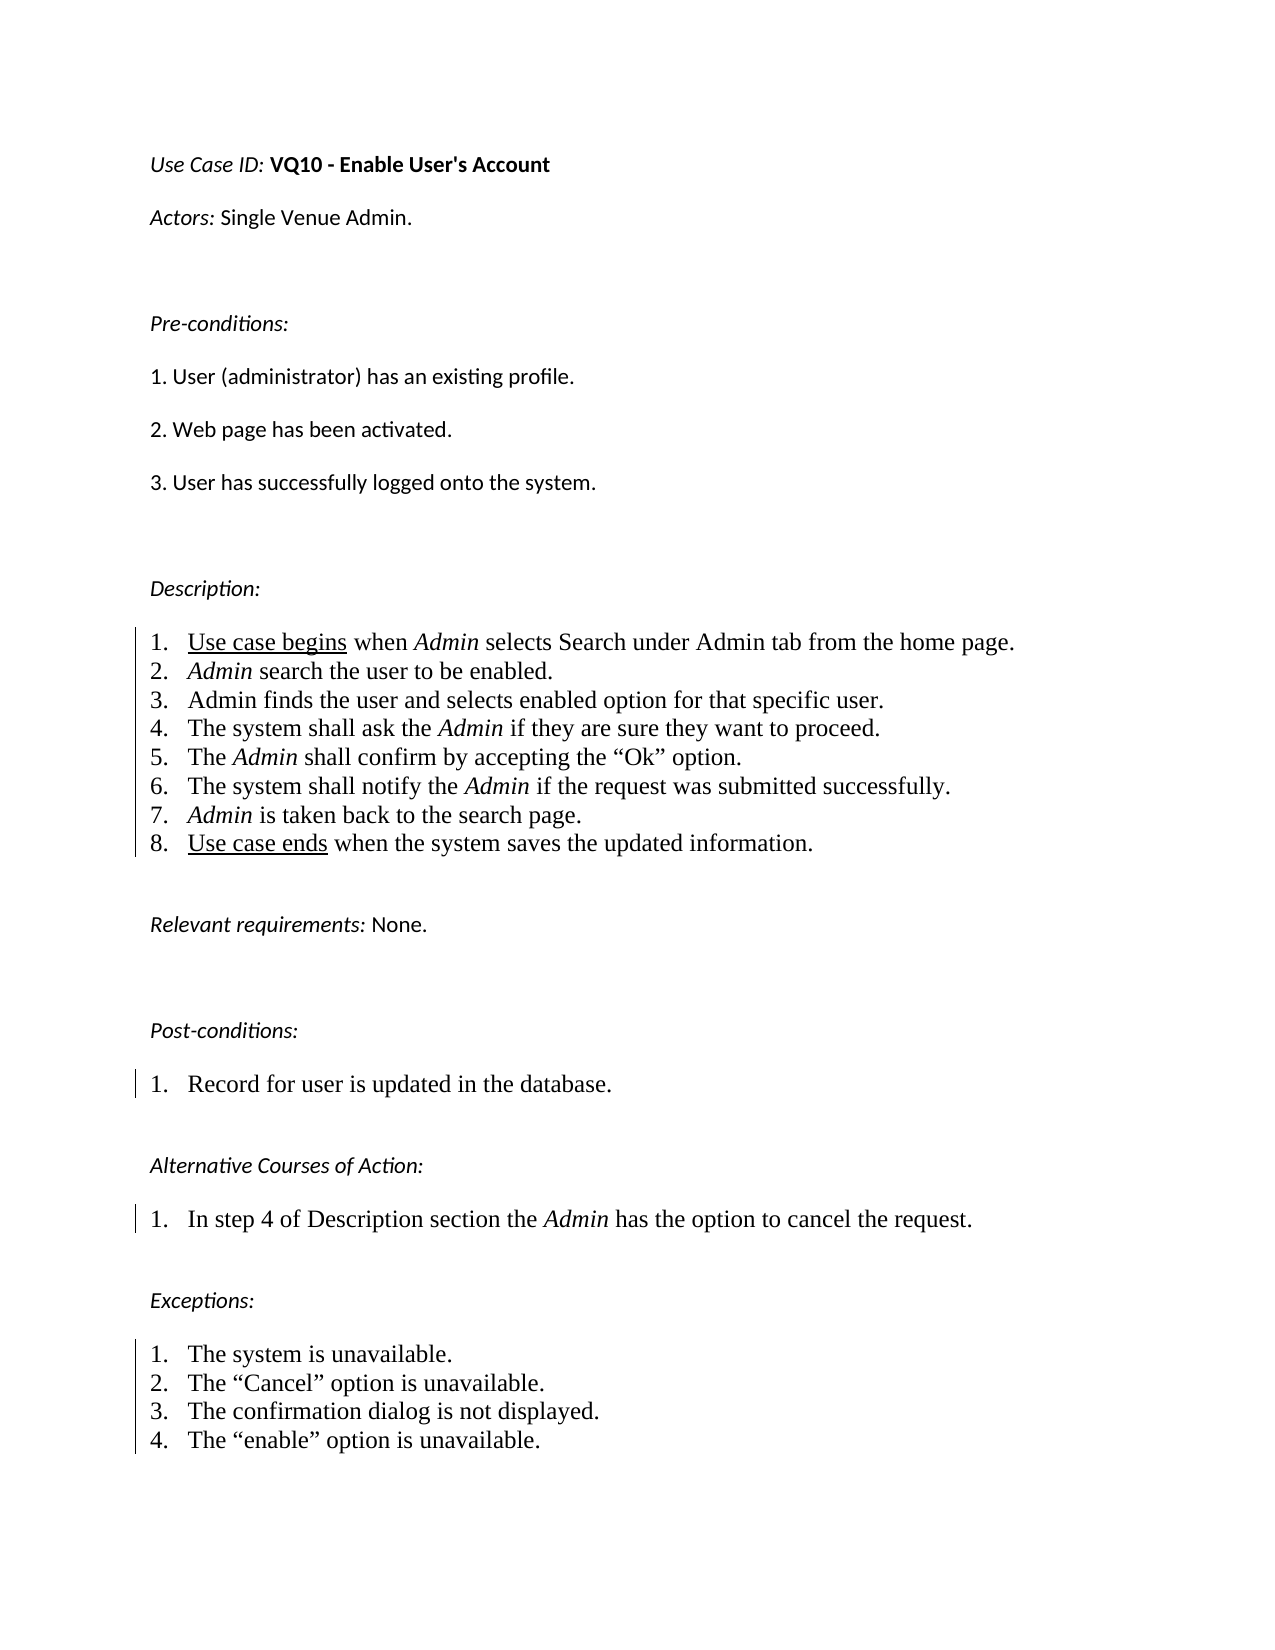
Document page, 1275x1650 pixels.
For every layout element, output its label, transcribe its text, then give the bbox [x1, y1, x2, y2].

list The confirmation dialog is not displayed. [150, 1396, 1125, 1425]
text 3. User has successfully logged onto the system. [150, 468, 1125, 496]
list The system shall notify the Admin if the request was submitted successfully. [150, 771, 1125, 800]
text Pre-conditions: [150, 309, 1125, 337]
text Exceptions: [150, 1286, 1125, 1314]
list Admin search the user to be enabled. [150, 656, 1125, 685]
text Actors: Single Venue Admin. [150, 203, 1125, 231]
list Use case begins when Admin selects Search under Admin tab from the home page. [150, 627, 1125, 656]
text 1. User (administrator) has an existing profile. [150, 362, 1125, 390]
text 2. Web page has been activated. [150, 415, 1125, 443]
list The “enable” option is unavailable. [150, 1425, 1125, 1454]
text Alternative Courses of Action: [150, 1151, 1125, 1179]
text Description: [150, 574, 1125, 602]
text Relevant requirements: None. [150, 910, 1125, 938]
list Use case ends when the system saves the updated information. [150, 828, 1125, 857]
list The system shall ask the Admin if they are sure they want to proceed. [150, 713, 1125, 742]
text Use Case ID: VQ10 - Enable User's Account [150, 150, 1125, 178]
list In step 4 of Description section the Admin has the option to cancel the request. [150, 1204, 1125, 1233]
list The “Cancel” option is unavailable. [150, 1368, 1125, 1396]
list Admin finds the user and selects enabled option for that specific user. [150, 685, 1125, 713]
list Record for user is updated in the database. [150, 1069, 1125, 1098]
list The Admin shall confirm by accepting the “Ok” option. [150, 742, 1125, 771]
list The system is unavailable. [150, 1339, 1125, 1368]
text Post-conditions: [150, 1016, 1125, 1044]
list Admin is taken back to the search page. [150, 800, 1125, 828]
